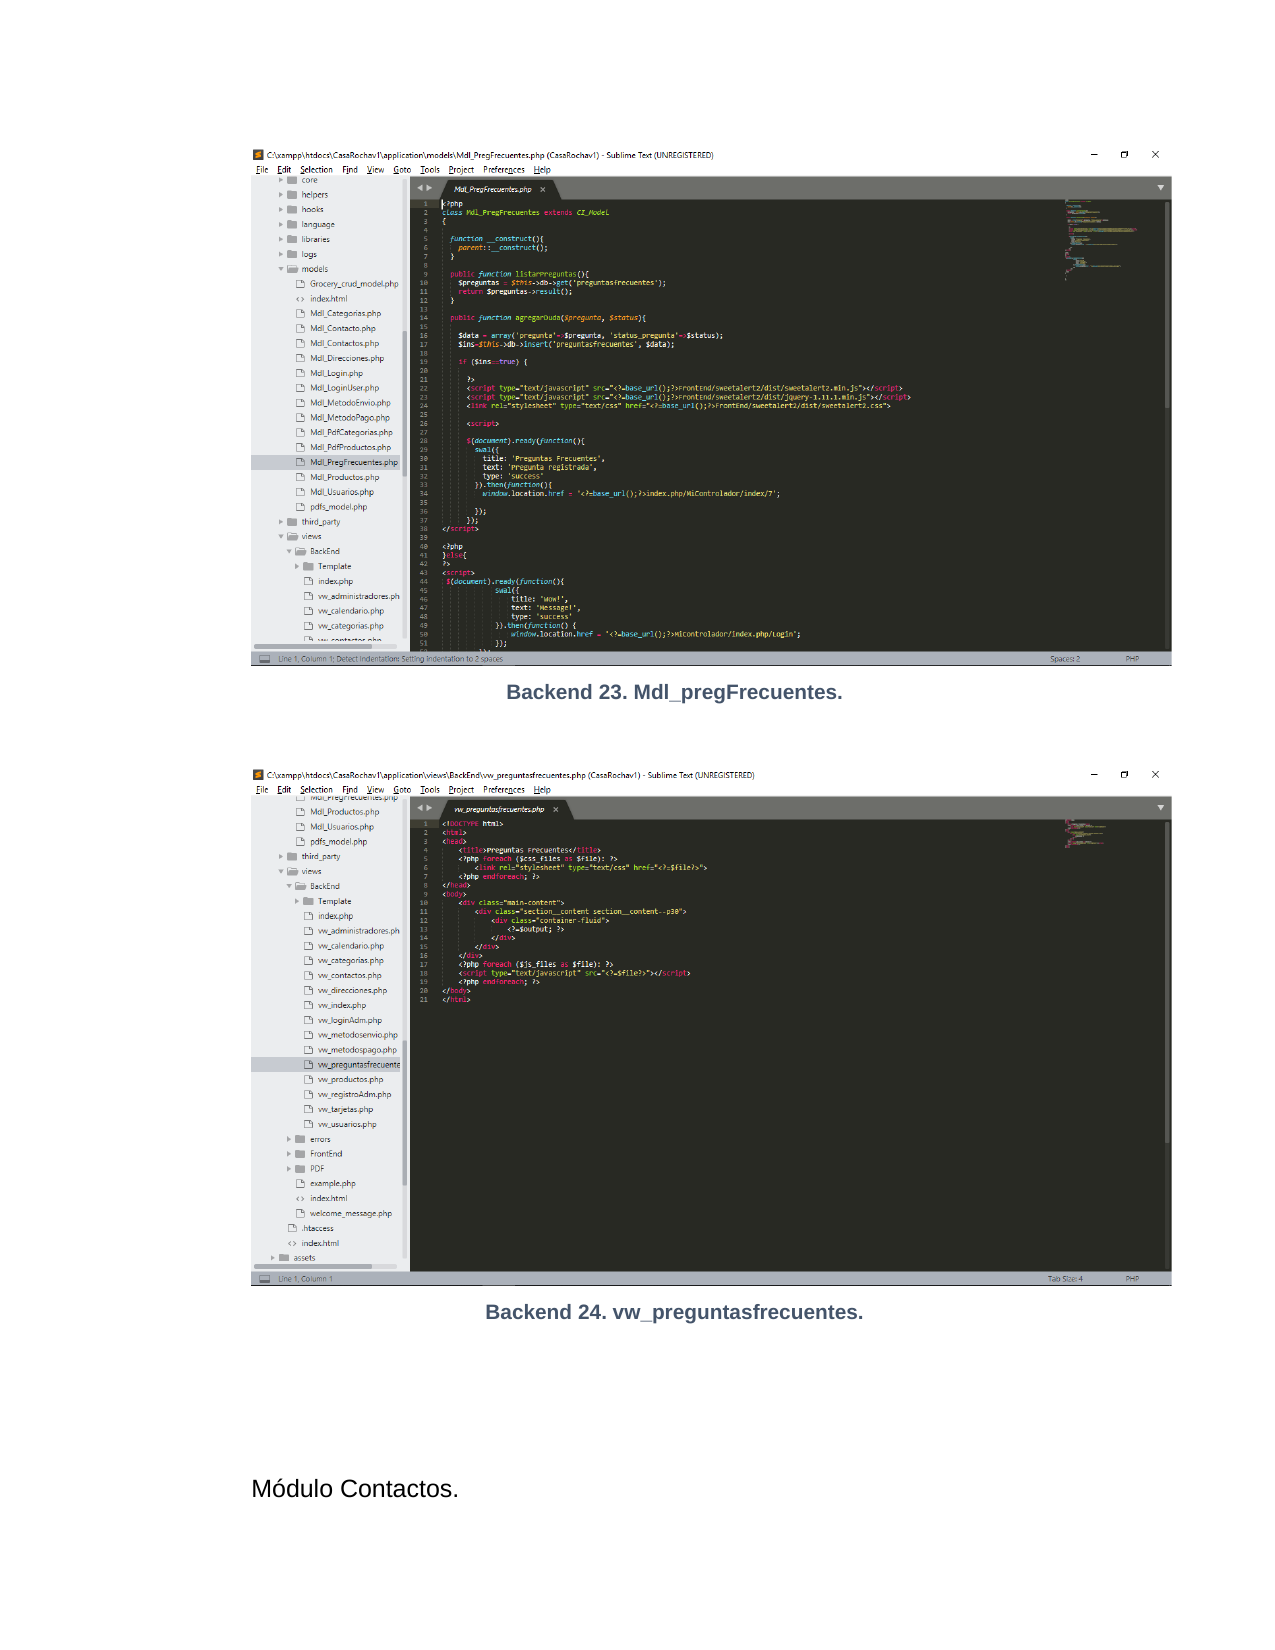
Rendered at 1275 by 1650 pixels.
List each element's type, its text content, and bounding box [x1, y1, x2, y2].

picture [251, 147, 1172, 666]
text Backend 24. vw_preguntasfrecuentes. [177, 1299, 1098, 1323]
text Módulo Contactos. [177, 1474, 1098, 1502]
picture [251, 767, 1172, 1286]
text Backend 23. Mdl_pregFrecuentes. [177, 679, 1098, 703]
